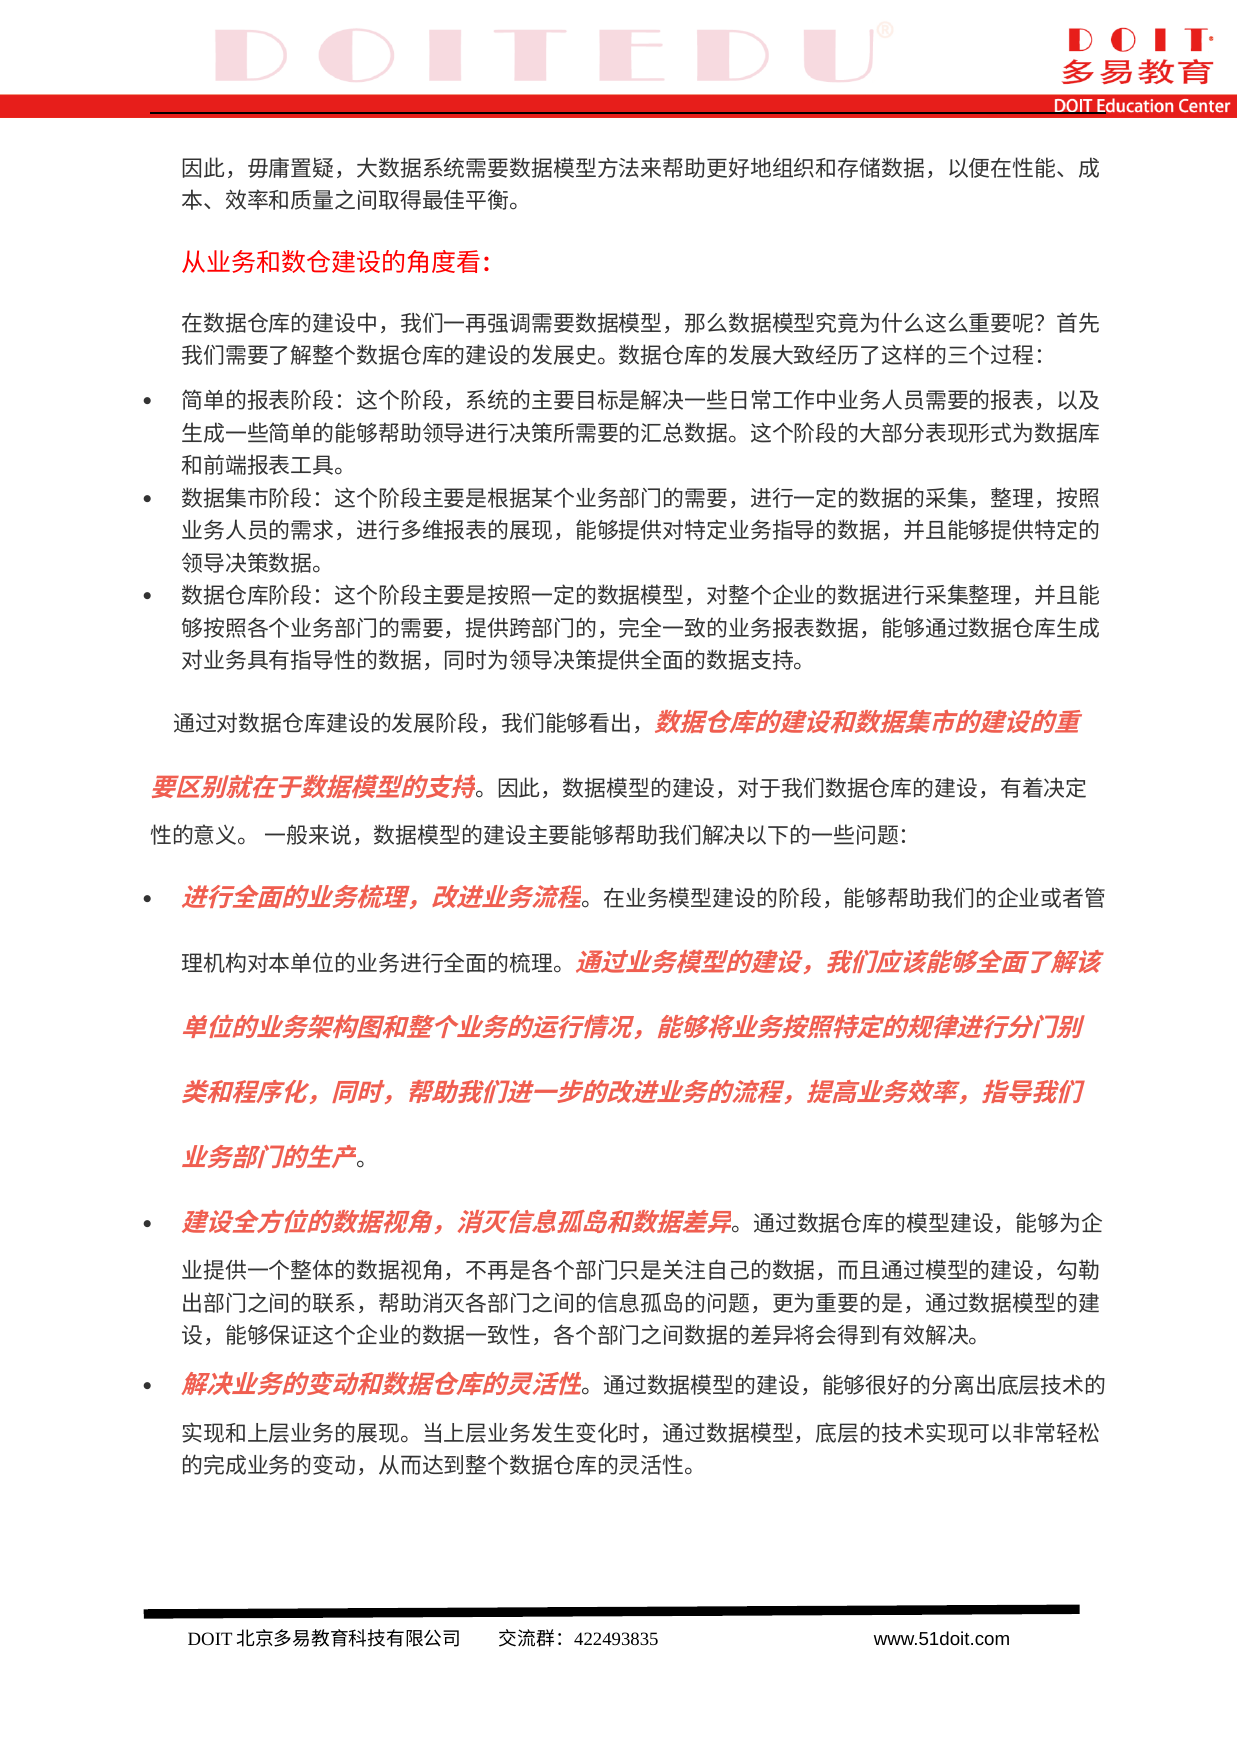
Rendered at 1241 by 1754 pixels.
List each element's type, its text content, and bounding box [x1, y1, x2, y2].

list 简单的报表阶段：这个阶段，系统的主要目标是解决一些日常工作中业务人员需要的报表，以及生成一些简单的能够帮助领导进行决策所需要的汇总数据。这个阶段的大部分表现形式为数据库和前端报表工具。 [144, 383, 1106, 480]
text 通过对数据仓库建设的发展阶段，我们能够看出，数据仓库的建设和数据集市的建设的重要区别就在于数据模型的支持。因此，数据模型的建设，对于我们数据仓库的建设，有着决定性的意义。 一般来说，数据模型的建设主要能够帮助我们解决以下的一些问题： [150, 688, 1106, 850]
list 建设全方位的数据视角，消灭信息孤岛和数据差异。通过数据仓库的模型建设，能够为企业提供一个整体的数据视角，不再是各个部门只是关注自己的数据，而且通过模型的建设，勾勒出部门之间的联系，帮助消灭各部门之间的信息孤岛的问题，更为重要的是，通过数据模型的建设，能够保证这个企业的数据一致性，各个部门之间数据的差异将会得到有效解决。 [144, 1188, 1106, 1350]
list 数据仓库阶段：这个阶段主要是按照一定的数据模型，对整个企业的数据进行采集整理，并且能够按照各个业务部门的需要，提供跨部门的，完全一致的业务报表数据，能够通过数据仓库生成对业务具有指导性的数据，同时为领导决策提供全面的数据支持。 [144, 578, 1106, 675]
list 进行全面的业务梳理，改进业务流程。在业务模型建设的阶段，能够帮助我们的企业或者管理机构对本单位的业务进行全面的梳理。通过业务模型的建设，我们应该能够全面了解该单位的业务架构图和整个业务的运行情况，能够将业务按照特定的规律进行分门别类和程序化，同时，帮助我们进一步的改进业务的流程，提高业务效率，指导我们业务部门的生产。 [144, 863, 1106, 1188]
text 在数据仓库的建设中，我们一再强调需要数据模型，那么数据模型究竟为什么这么重要呢？首先我们需要了解整个数据仓库的建设的发展史。数据仓库的发展大致经历了这样的三个过程： [181, 305, 1106, 370]
text 因此，毋庸置疑，大数据系统需要数据模型方法来帮助更好地组织和存储数据，以便在性能、成本、效率和质量之间取得最佳平衡。 [181, 150, 1106, 215]
text 从业务和数仓建设的角度看： [181, 228, 1106, 293]
list 解决业务的变动和数据仓库的灵活性。通过数据模型的建设，能够很好的分离出底层技术的实现和上层业务的展现。当上层业务发生变化时，通过数据模型，底层的技术实现可以非常轻松的完成业务的变动，从而达到整个数据仓库的灵活性。 [144, 1350, 1106, 1480]
picture [0, 14, 1237, 118]
list 数据集市阶段：这个阶段主要是根据某个业务部门的需要，进行一定的数据的采集，整理，按照业务人员的需求，进行多维报表的展现，能够提供对特定业务指导的数据，并且能够提供特定的领导决策数据。 [144, 480, 1106, 578]
